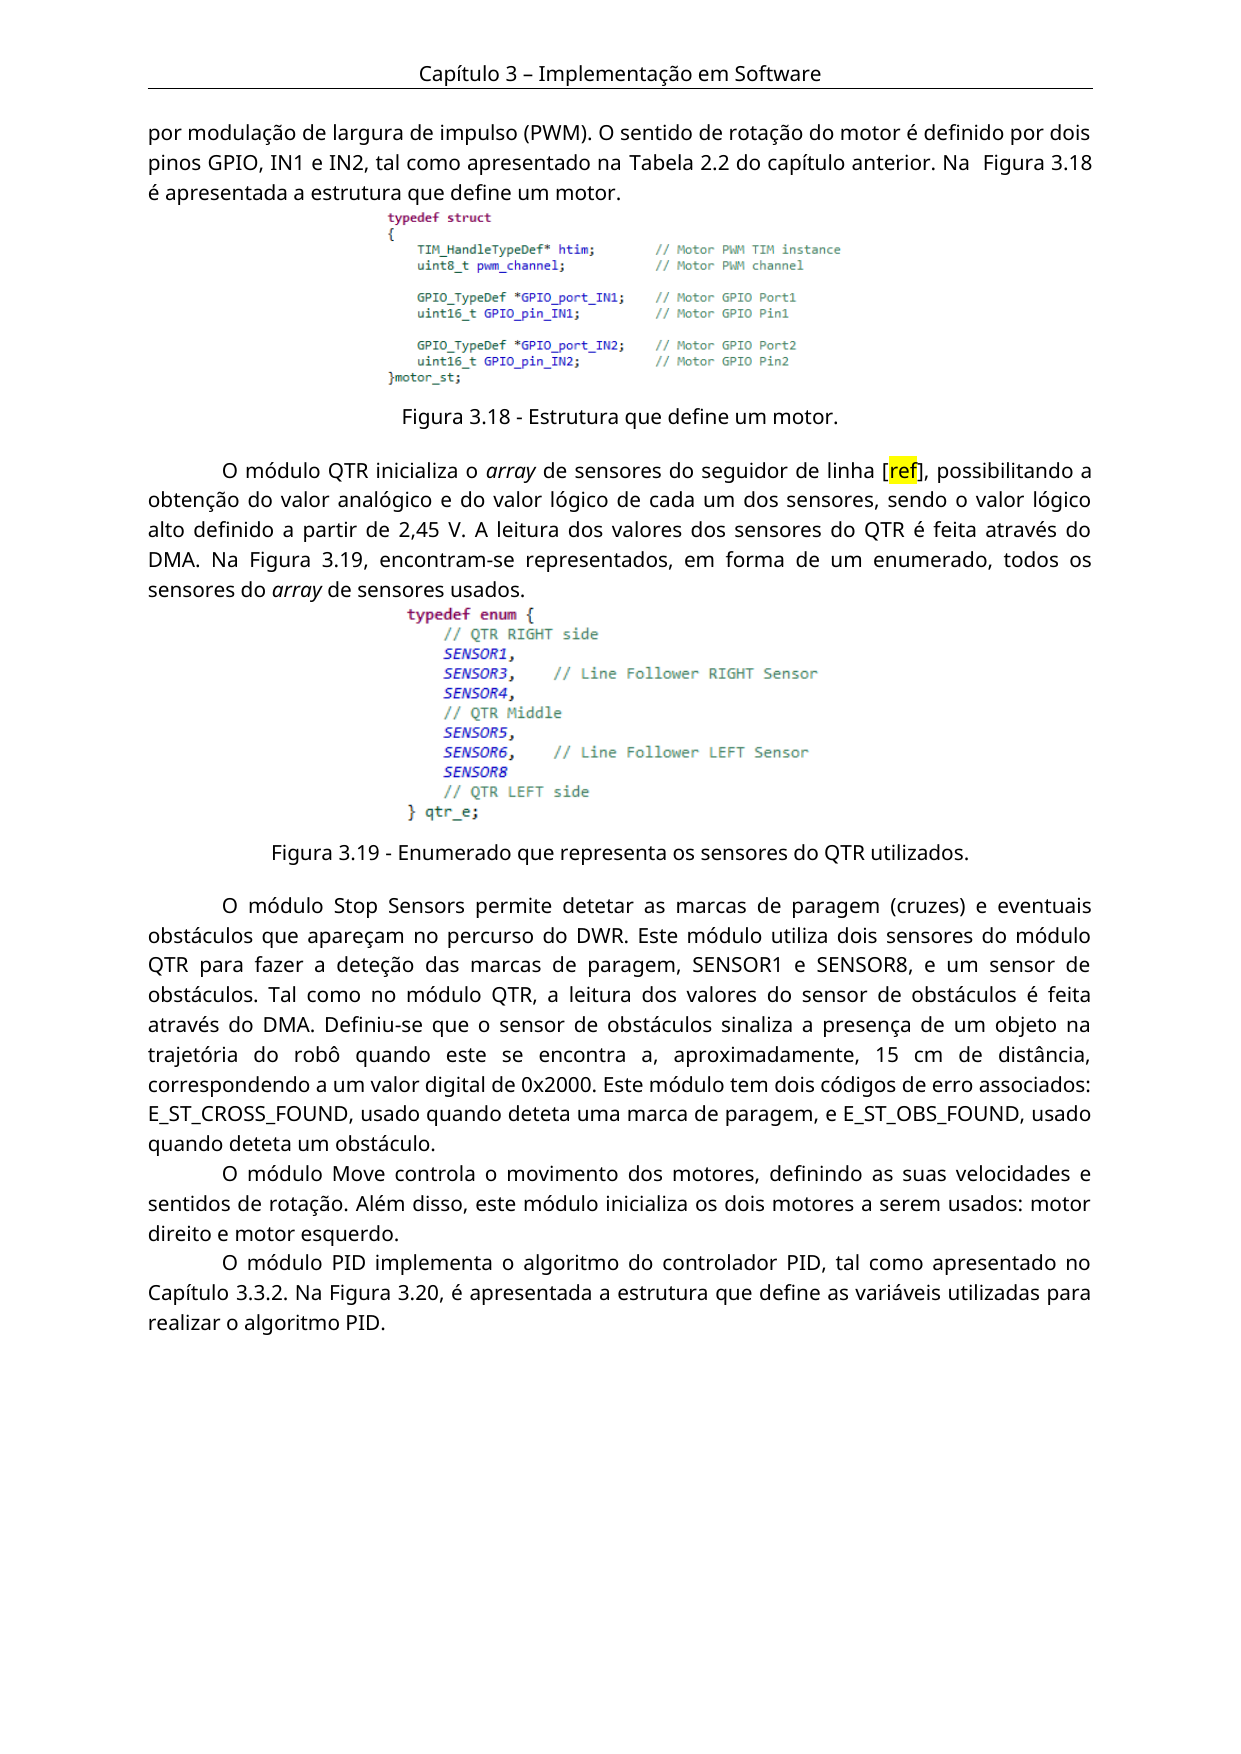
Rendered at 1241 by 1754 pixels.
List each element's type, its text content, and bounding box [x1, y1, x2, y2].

picture [406, 604, 834, 826]
picture [387, 207, 853, 390]
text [148, 118, 1092, 206]
text O módulo Stop Sensors permite detetar as marcas de paragem (cruzes) e eventuais obstáculos que apareçam no percurso do DWR. Este módulo utiliza dois sensores do módulo QTR para fazer a deteção das marcas de paragem, SENSOR1 e SENSOR8, e um sensor de obstáculos. Tal como no módulo QTR, a leitura dos valores do sensor de obstáculos é feita através do DMA. Definiu-se que o sensor de obstáculos sinaliza a presença de um objeto na trajetória do robô quando este se encontra a, aproximadamente, 15 cm de distância, correspondendo a um valor digital de 0x2000. Este módulo tem dois códigos de erro associados: E_ST_CROSS_FOUND, usado quando deteta uma marca de paragem, e E_ST_OBS_FOUND, usado quando deteta um obstáculo. [148, 891, 1092, 1158]
text O módulo Move controla o movimento dos motores, definindo as suas velocidades e sentidos de rotação. Além disso, este módulo inicializa os dois motores a serem usados: motor direito e motor esquerdo. [148, 1159, 1092, 1247]
